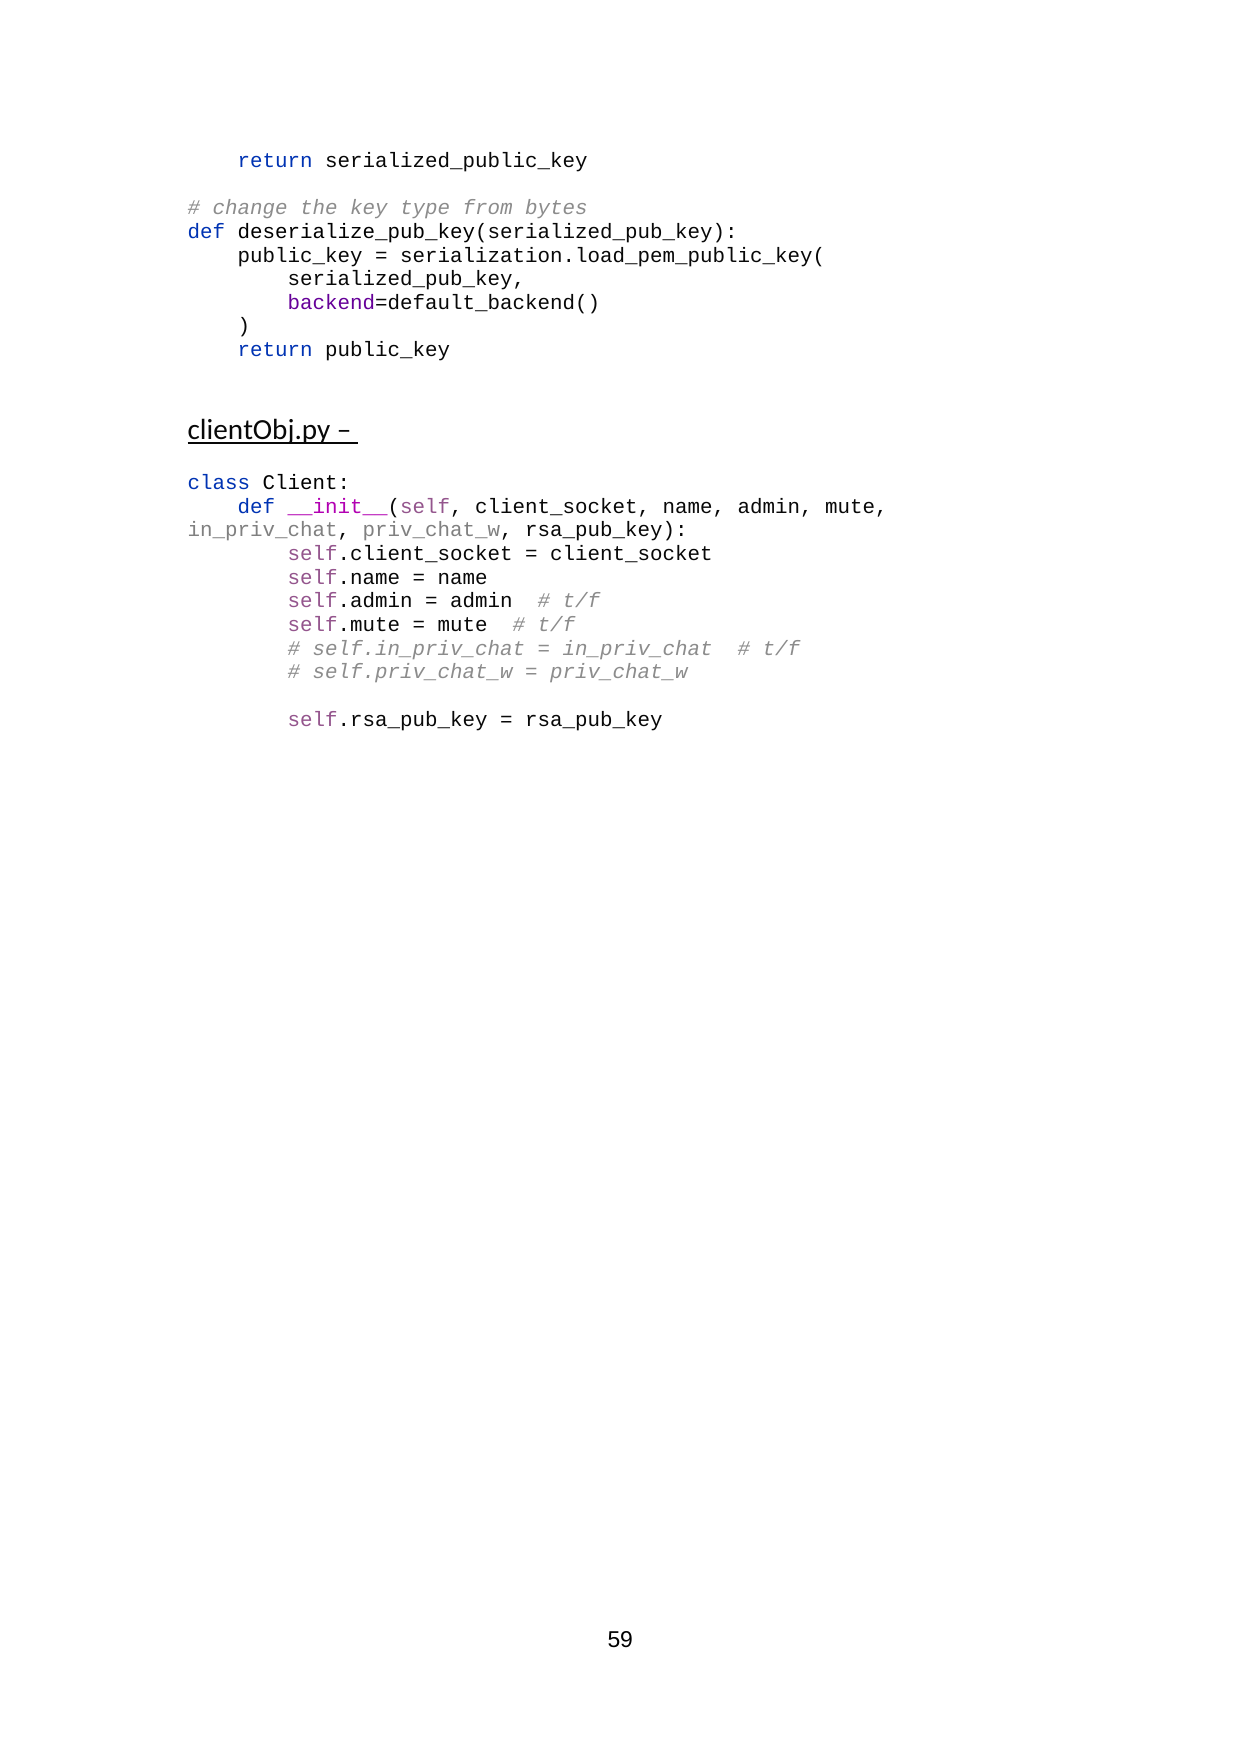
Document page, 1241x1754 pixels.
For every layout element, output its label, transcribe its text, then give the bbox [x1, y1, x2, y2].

text clientObj.py – [187, 411, 1053, 447]
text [187, 150, 1053, 386]
text class Client: def __init__(self, client_socket, name, admin, mute, in_priv_chat, priv_chat_w, rsa_pub_key): self.client_socket = client_socket self.name = name self.admin = admin # t/f self.mute = mute # t/f # self.in_priv_chat = in_priv_chat # t/f # self.priv_chat_w = priv_chat_w self.rsa_pub_key = rsa_pub_key [187, 472, 1053, 732]
